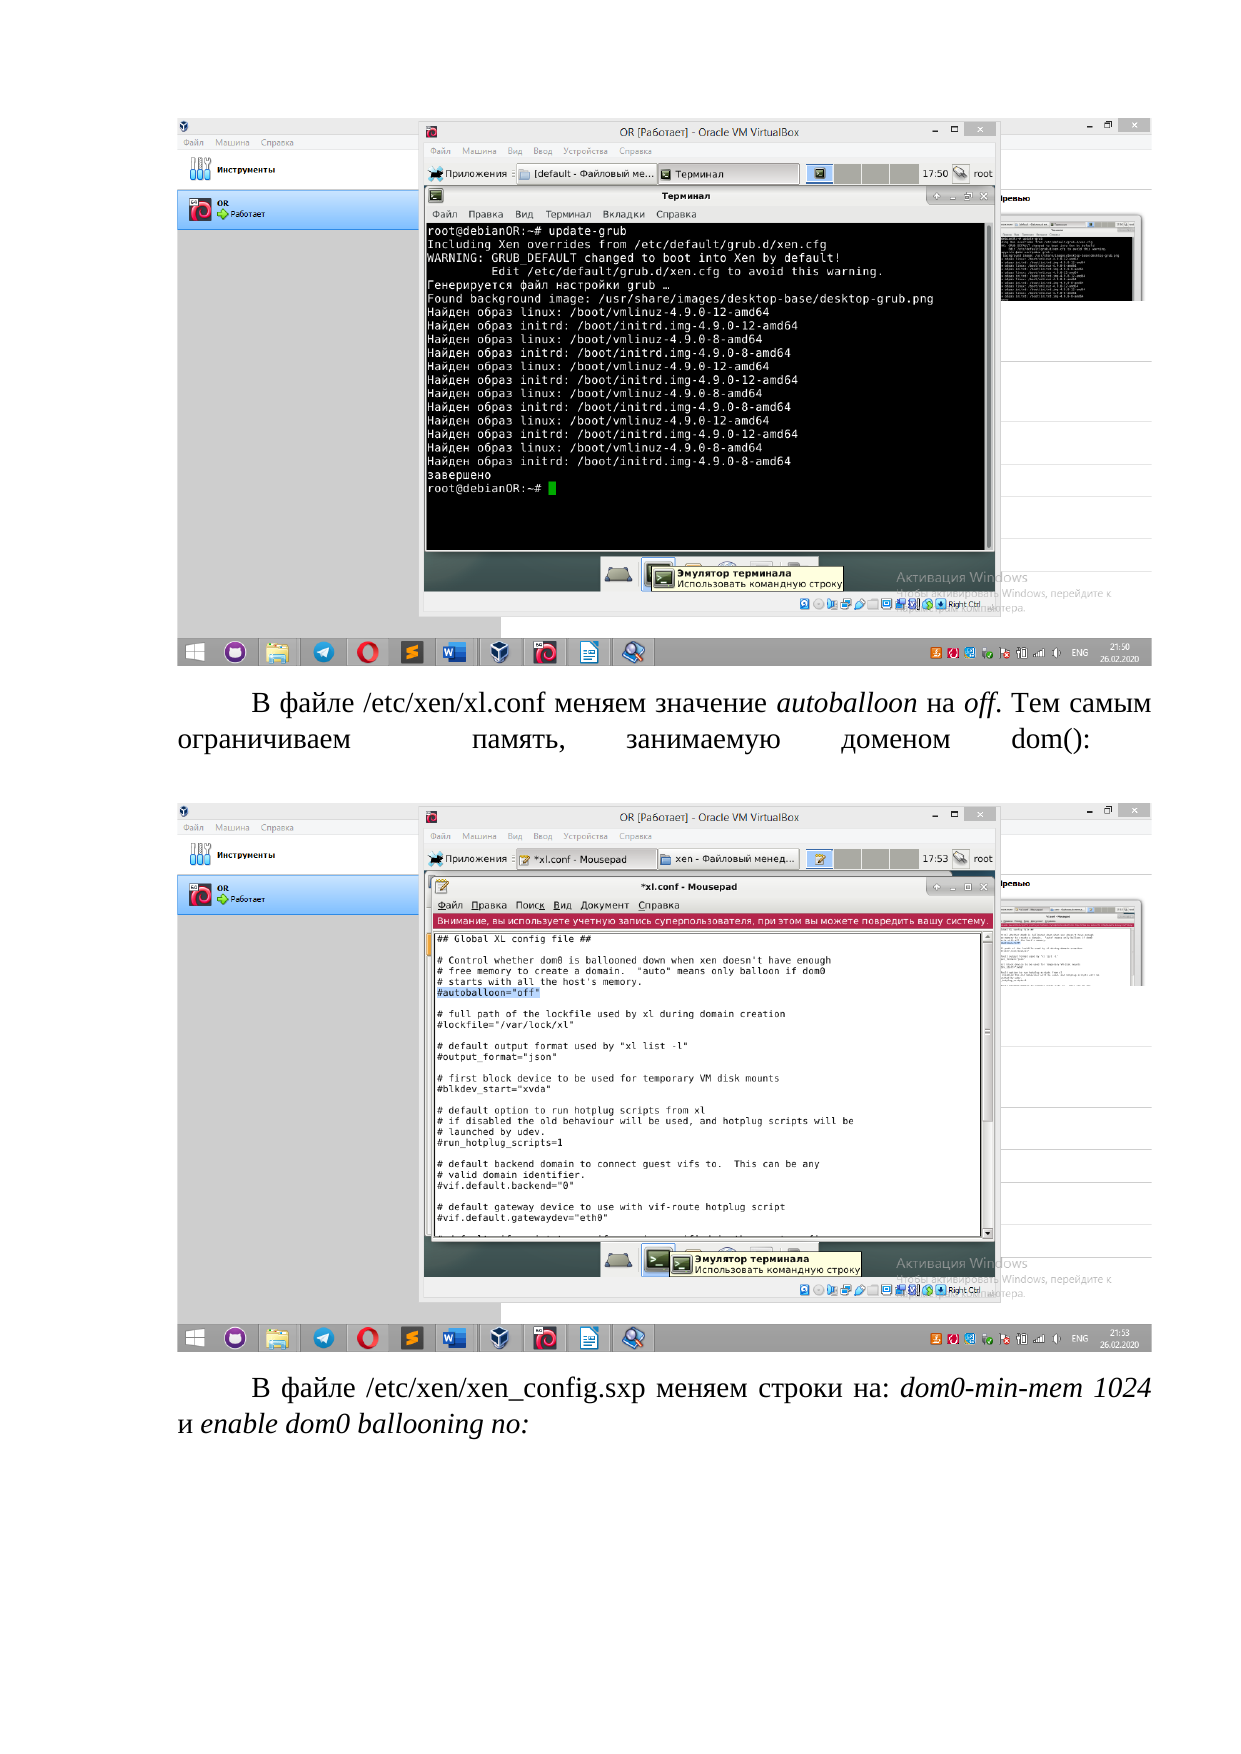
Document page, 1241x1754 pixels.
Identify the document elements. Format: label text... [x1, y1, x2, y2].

picture [177, 118, 1152, 666]
text В файле /etc/xen/xen_config.sxp меняем строки на: dom0-min-mem 1024 и enable dom0 ballooning no: [177, 1370, 1152, 1440]
picture [177, 803, 1152, 1352]
text В файле /etc/xen/xl.conf меняем значение autoballoon на off. Тем самым ограничиваем память, занимаемую доменом dom(): [177, 685, 1152, 785]
